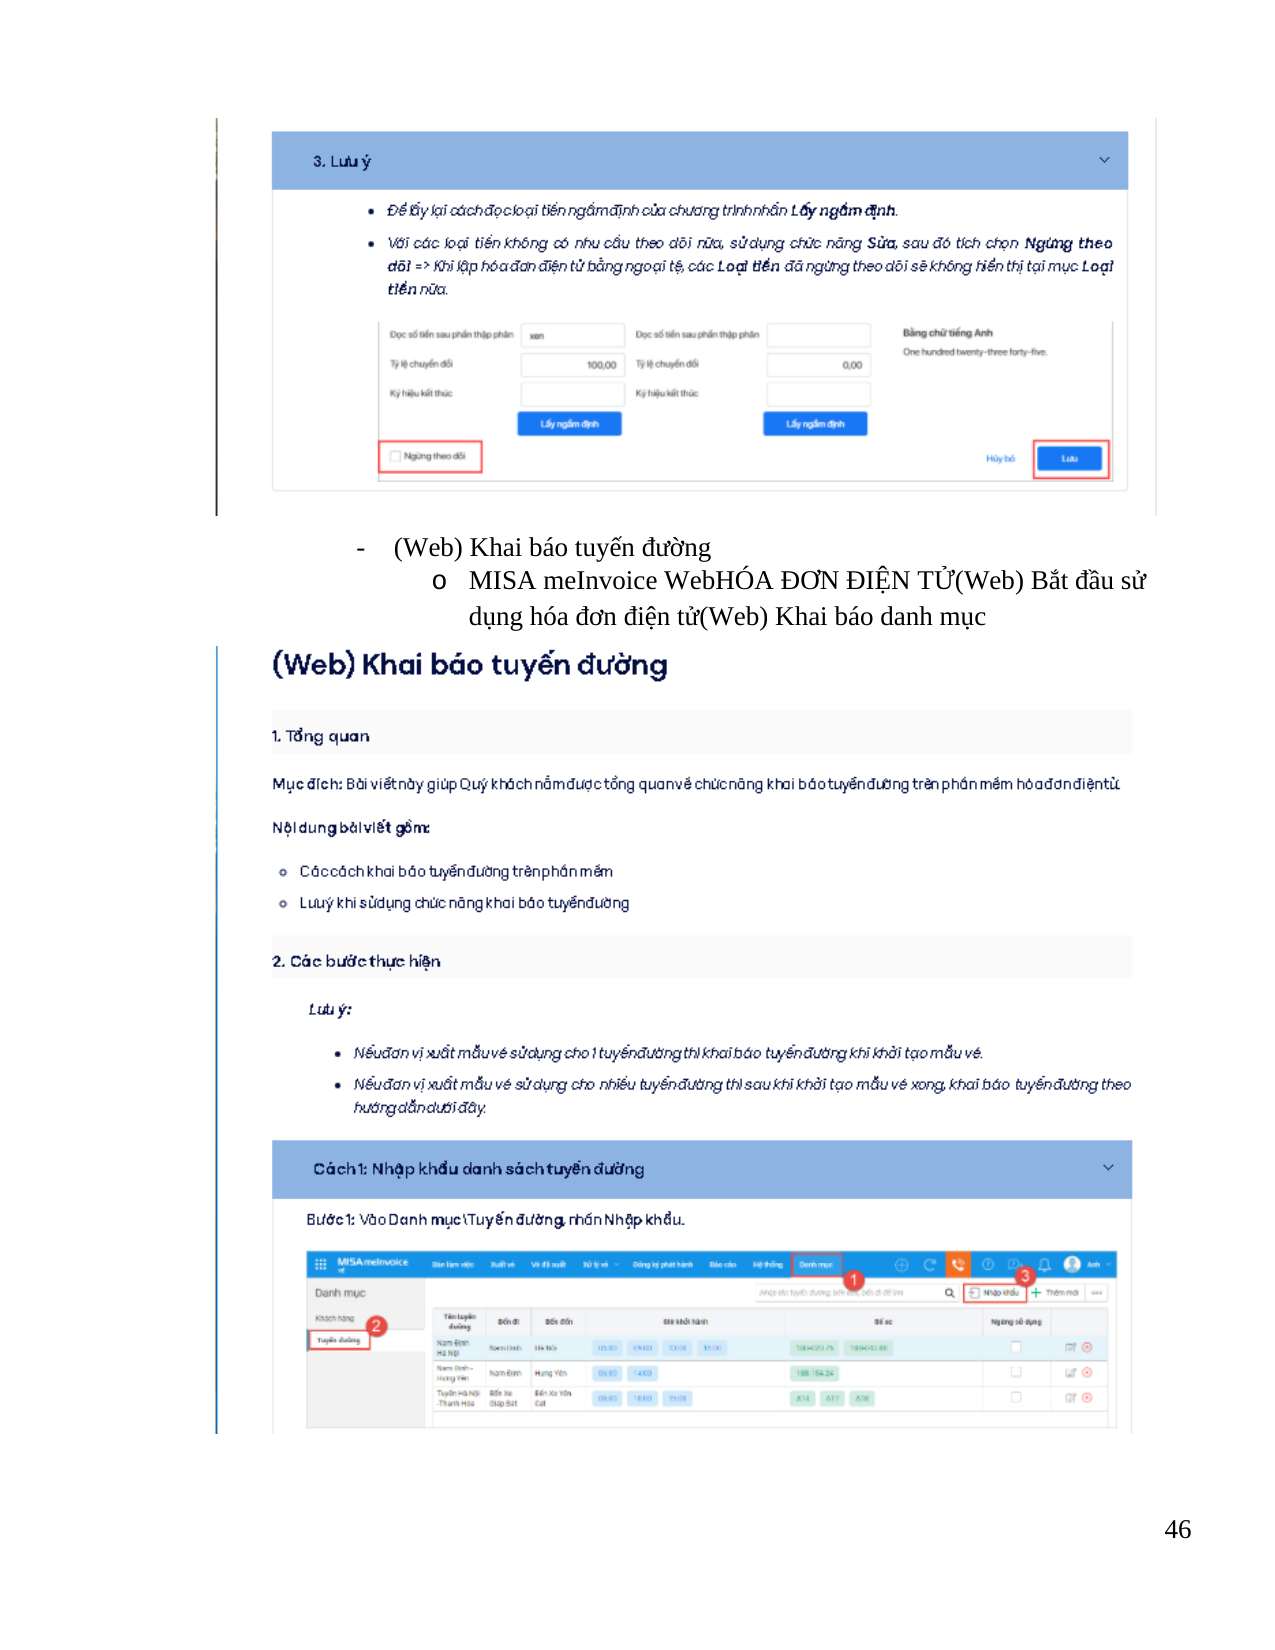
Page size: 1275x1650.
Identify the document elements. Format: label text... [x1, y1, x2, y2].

picture [215, 118, 1157, 516]
list (Web) Khai báo tuyến đường [356, 531, 1157, 562]
list MISA meInvoice WebHÓA ĐƠN ĐIỆN TỬ(Web) Bắt đầu sử dụng hóa đơn điện tử(Web) Khai báo danh mục [431, 564, 1157, 631]
picture [215, 646, 1157, 1434]
